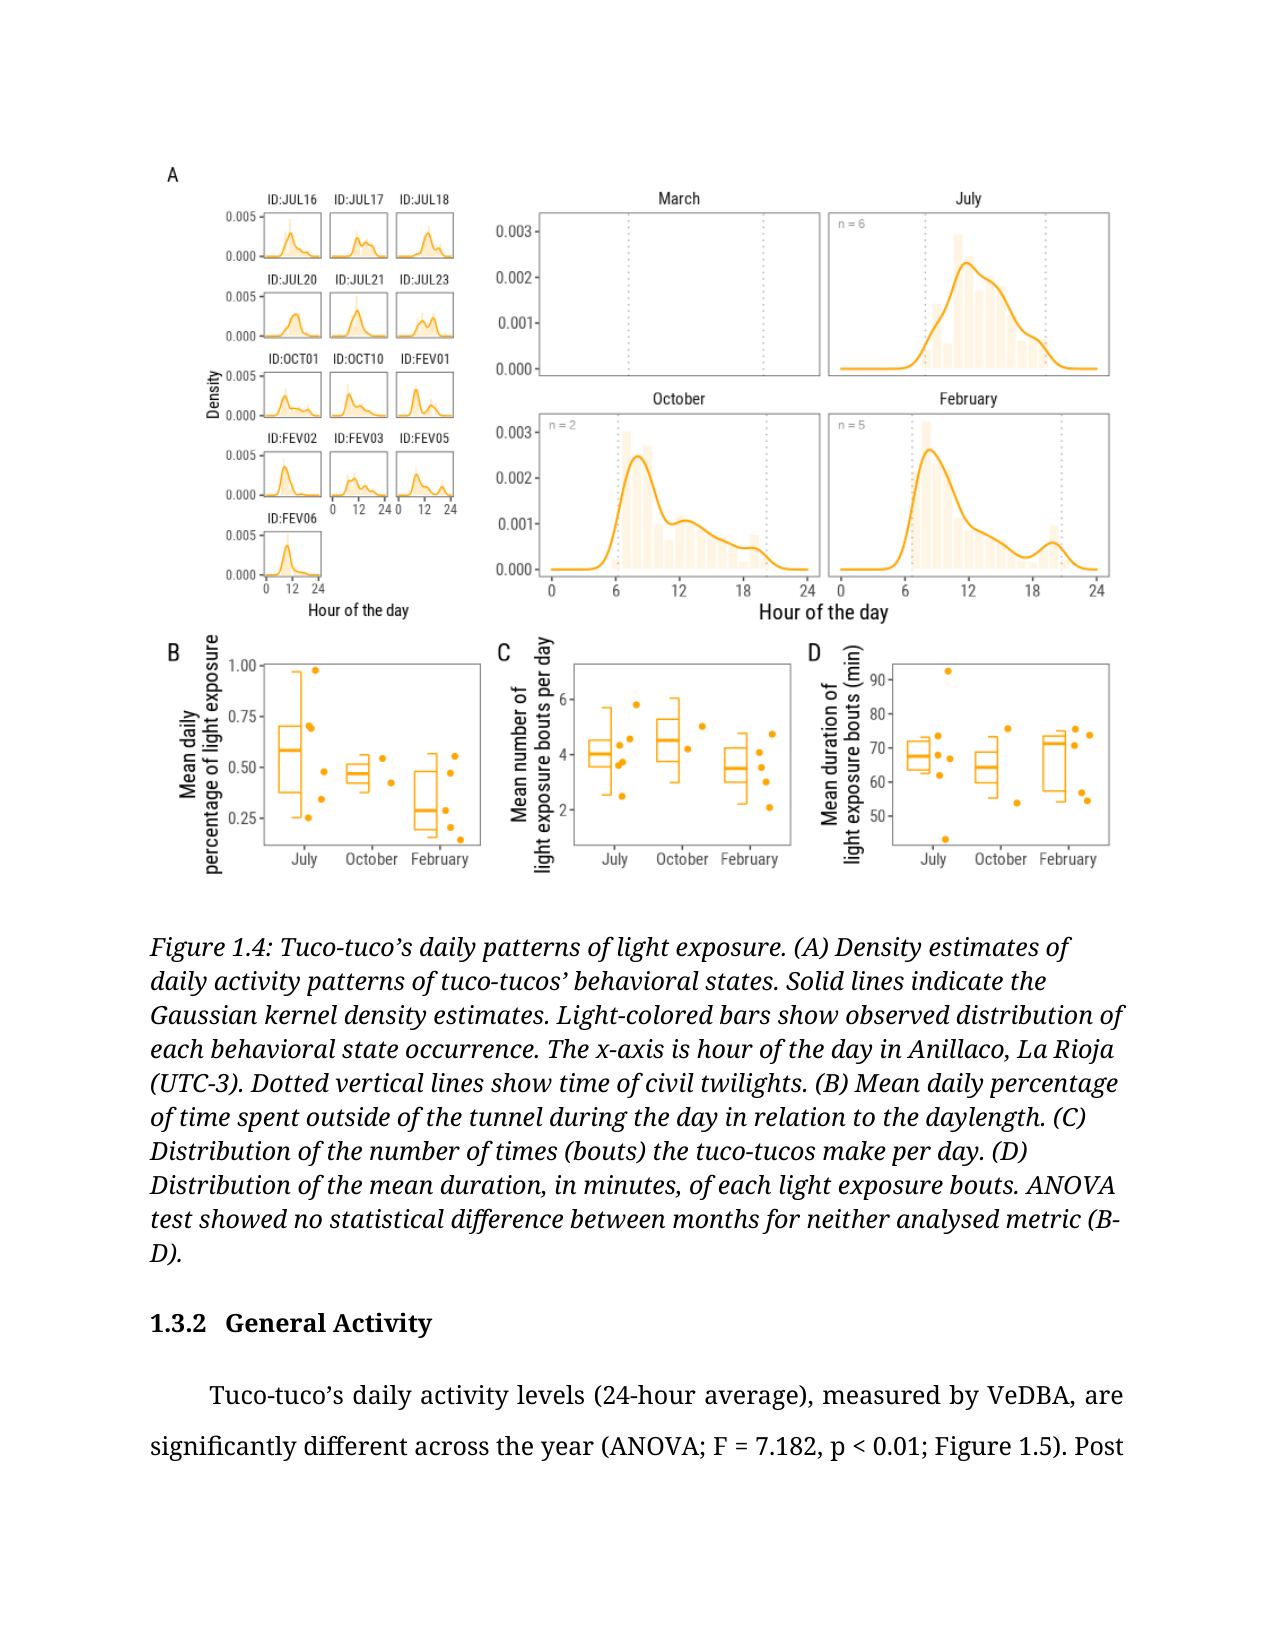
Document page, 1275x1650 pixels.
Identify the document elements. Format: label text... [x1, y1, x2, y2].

text Figure 1.4: Tuco-tuco’s daily patterns of light exposure. (A) Density estimates of daily activity patterns of tuco-tucos’ behavioral states. Solid lines indicate the Gaussian kernel density estimates. Light-colored bars show observed distribution of each behavioral state occurrence. The x-axis is hour of the day in Anillaco, La Rioja (UTC-3). Dotted vertical lines show time of civil twilights. (B) Mean daily percentage of time spent outside of the tunnel during the day in relation to the daylength. (C) Distribution of the number of times (bouts) the tuco-tucos make per day. (D) Distribution of the mean duration, in minutes, of each light exposure bouts. ANOVA test showed no statistical difference between months for neither analysed metric (B-D). [150, 929, 1125, 1270]
picture [150, 150, 1125, 909]
subtitle 1.3.2 General Activity [150, 1305, 1125, 1339]
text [150, 1378, 1125, 1463]
